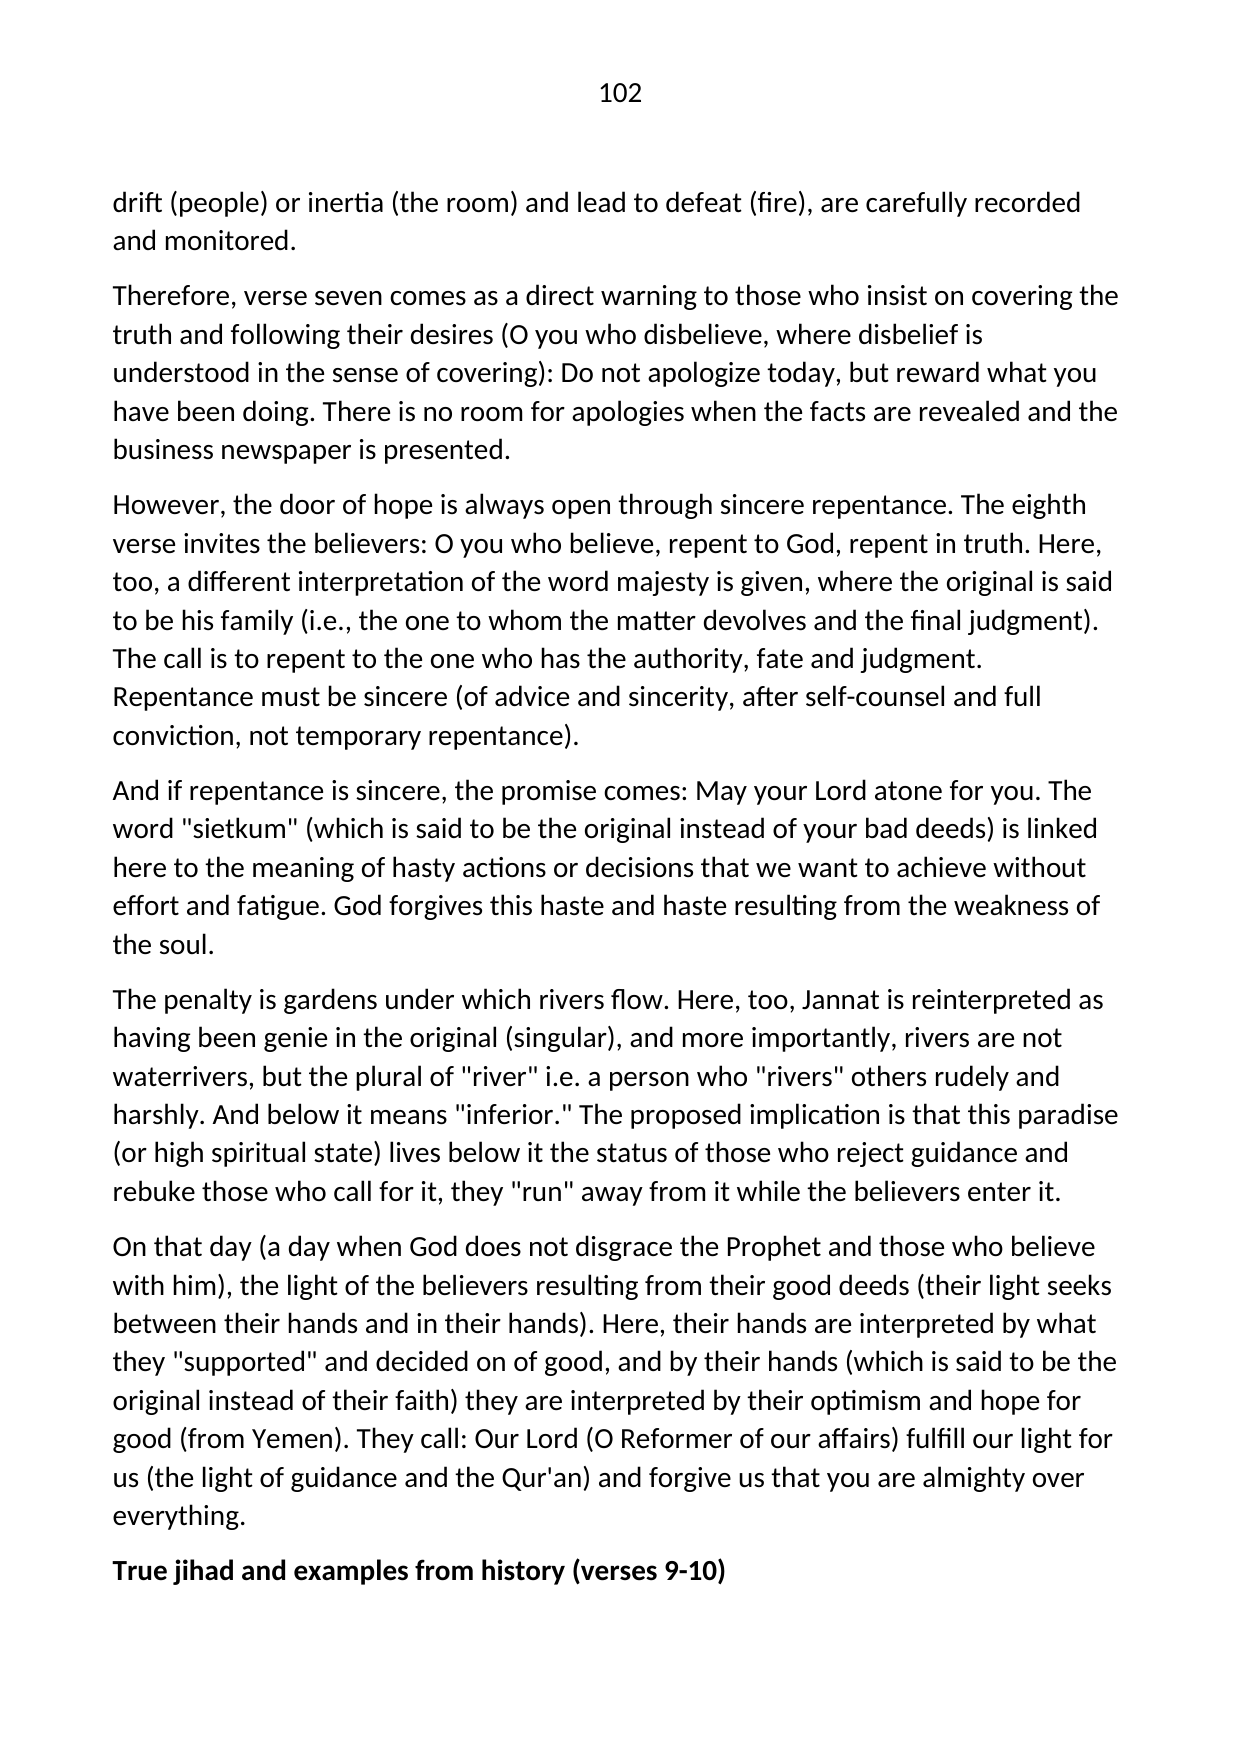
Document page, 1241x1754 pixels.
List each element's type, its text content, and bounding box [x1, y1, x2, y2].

text On that day (a day when God does not disgrace the Prophet and those who believe with him), the light of the believers resulting from their good deeds (their light seeks between their hands and in their hands). Here, their hands are interpreted by what they "supported" and decided on of good, and by their hands (which is said to be the original instead of their faith) they are interpreted by their optimism and hope for good (from Yemen). They call: Our Lord (O Reformer of our affairs) fulfill our light for us (the light of guidance and the Qur'an) and forgive us that you are almighty over everything. [112, 1228, 1128, 1533]
text However, the door of hope is always open through sincere repentance. The eighth verse invites the believers: O you who believe, repent to God, repent in truth. Here, too, a different interpretation of the word majesty is given, where the original is said to be his family (i.e., the one to whom the matter devolves and the final judgment). The call is to repent to the one who has the authority, fate and judgment. Repentance must be sincere (of advice and sincerity, after self-counsel and full conviction, not temporary repentance). [112, 486, 1128, 752]
text The penalty is gardens under which rivers flow. Here, too, Jannat is reinterpreted as having been genie in the original (singular), and more importantly, rivers are not waterrivers, but the plural of "river" i.e. a person who "rivers" others rudely and harshly. And below it means "inferior." The proposed implication is that this paradise (or high spiritual state) lives below it the status of those who reject guidance and rebuke those who call for it, they "run" away from it while the believers enter it. [112, 981, 1128, 1209]
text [112, 184, 1128, 258]
text True jihad and examples from history (verses 9-10) [112, 1552, 1128, 1588]
text And if repentance is sincere, the promise comes: May your Lord atone for you. The word "sietkum" (which is said to be the original instead of your bad deeds) is linked here to the meaning of hasty actions or decisions that we want to achieve without effort and fatigue. God forgives this haste and haste resulting from the weakness of the soul. [112, 772, 1128, 961]
text Therefore, verse seven comes as a direct warning to those who insist on covering the truth and following their desires (O you who disbelieve, where disbelief is understood in the sense of covering): Do not apologize today, but reward what you have been doing. There is no room for apologies when the facts are revealed and the business newspaper is presented. [112, 277, 1128, 467]
